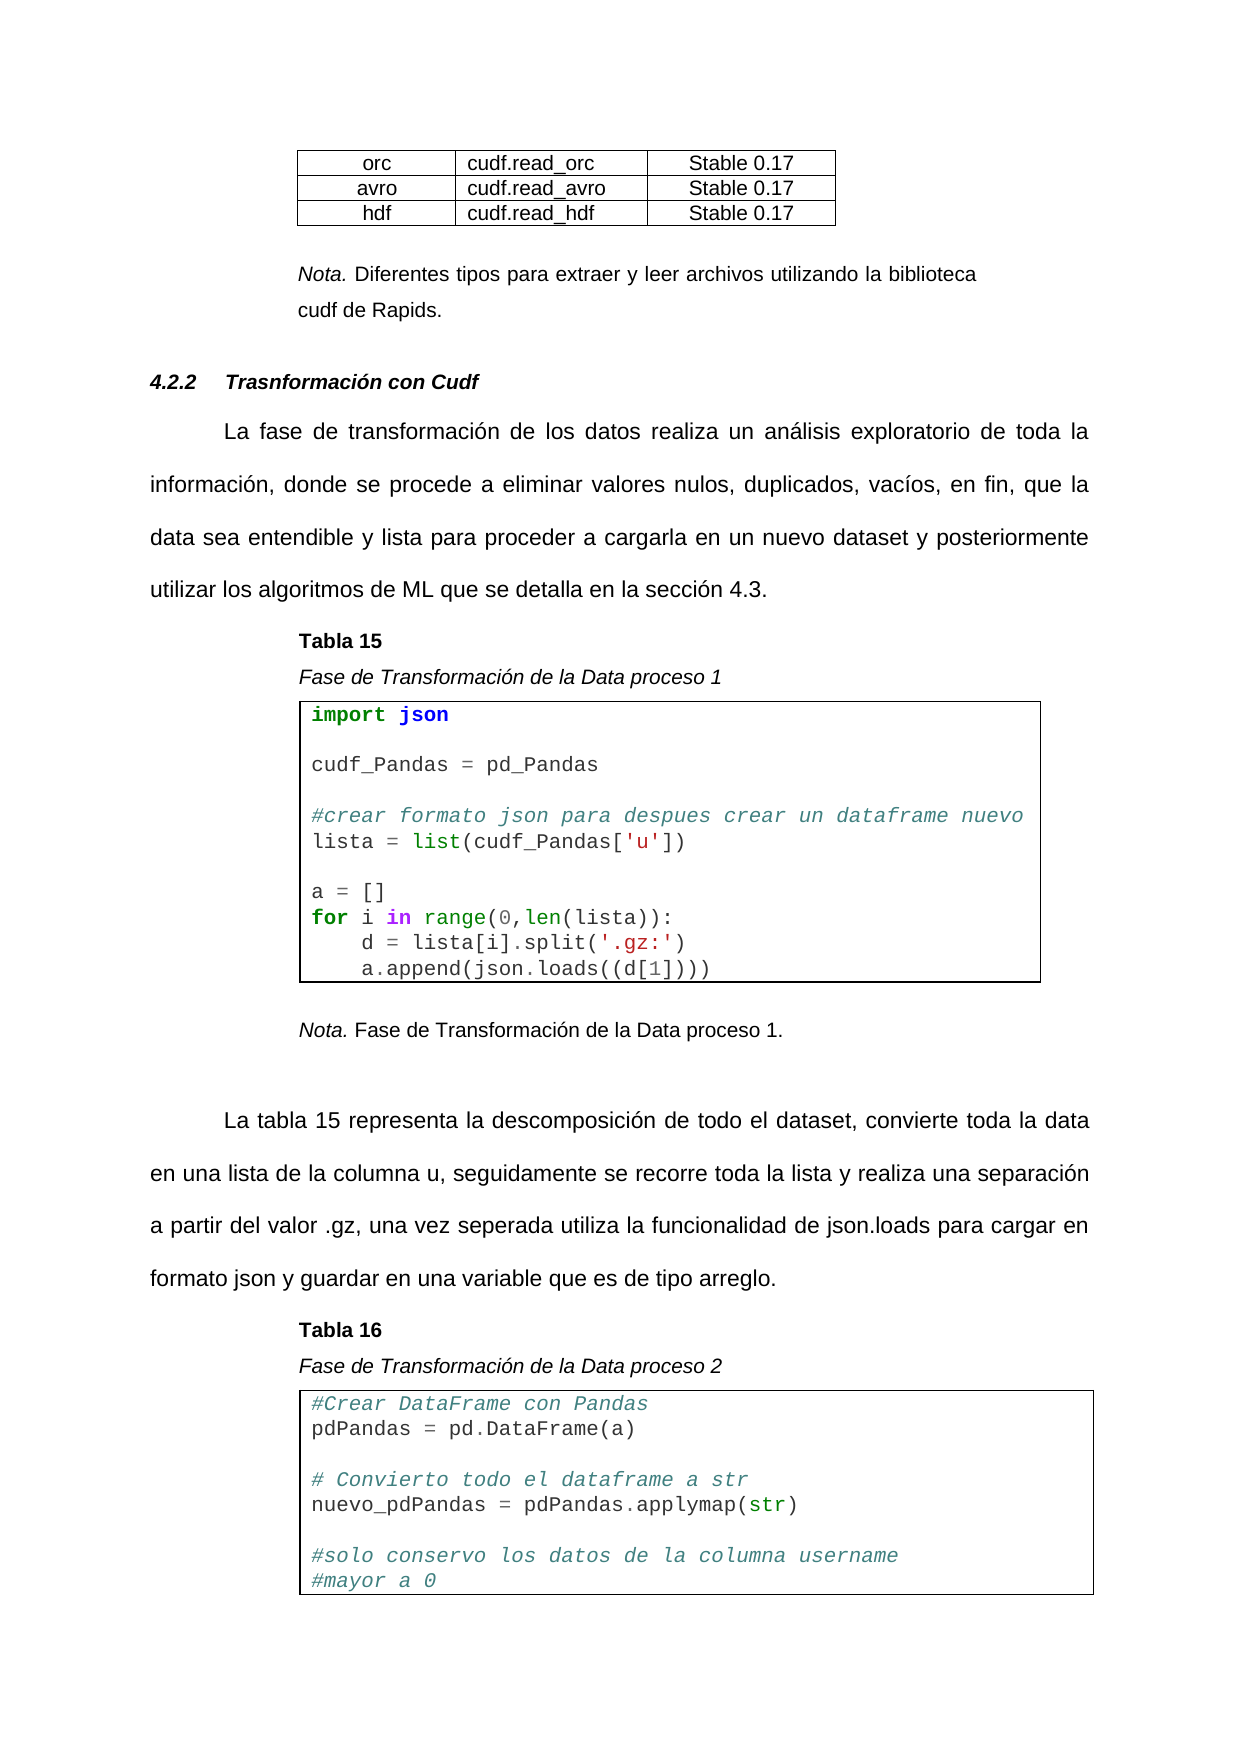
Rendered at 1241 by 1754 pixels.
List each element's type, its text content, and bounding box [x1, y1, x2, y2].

text La fase de transformación de los datos realiza un análisis exploratorio de toda la información, donde se procede a eliminar valores nulos, duplicados, vacíos, en fin, que la data sea entendible y lista para proceder a cargarla en un nuevo dataset y posteriormente utilizar los algoritmos de ML que se detalla en la sección 4.3. [150, 418, 1090, 602]
table_cell hdf [298, 201, 455, 225]
text Fase de Transformación de la Data proceso 1 [299, 665, 1090, 689]
table_cell Stable 0.17 [648, 201, 835, 225]
table_cell cudf.read_orc [456, 151, 647, 175]
list Nota. Fase de Transformación de la Data proceso 1. [299, 1018, 925, 1042]
text Nota. Diferentes tipos para extraer y leer archivos utilizando la biblioteca cudf de Rapids. [298, 262, 978, 322]
subtitle Trasnformación con Cudf [150, 370, 1090, 394]
table_cell orc [298, 151, 455, 175]
table_cell avro [298, 176, 455, 200]
text Fase de Transformación de la Data proceso 2 [299, 1354, 1090, 1378]
table_header import json cudf_Pandas = pd_Pandas #crear formato json para despues crear un dataframe nuevo lista = list(cudf_Pandas['u']) a = [] for i in range(0,len(lista)): d = lista[i].split('.gz:') a.append(json.loads((d[1]))) [301, 702, 1040, 981]
table_cell Stable 0.17 [648, 176, 835, 200]
list Tabla 16 [299, 1318, 1090, 1342]
table_cell Stable 0.17 [648, 151, 835, 175]
table_cell cudf.read_hdf [456, 201, 647, 225]
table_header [301, 1391, 1093, 1594]
text Tabla 15 [299, 629, 1090, 653]
text La tabla 15 representa la descomposición de todo el dataset, convierte toda la data en una lista de la columna u, seguidamente se recorre toda la lista y realiza una separación a partir del valor .gz, una vez seperada utiliza la funcionalidad de json.loads para cargar en formato json y guardar en una variable que es de tipo arreglo. [150, 1107, 1090, 1291]
table_cell cudf.read_avro [456, 176, 647, 200]
